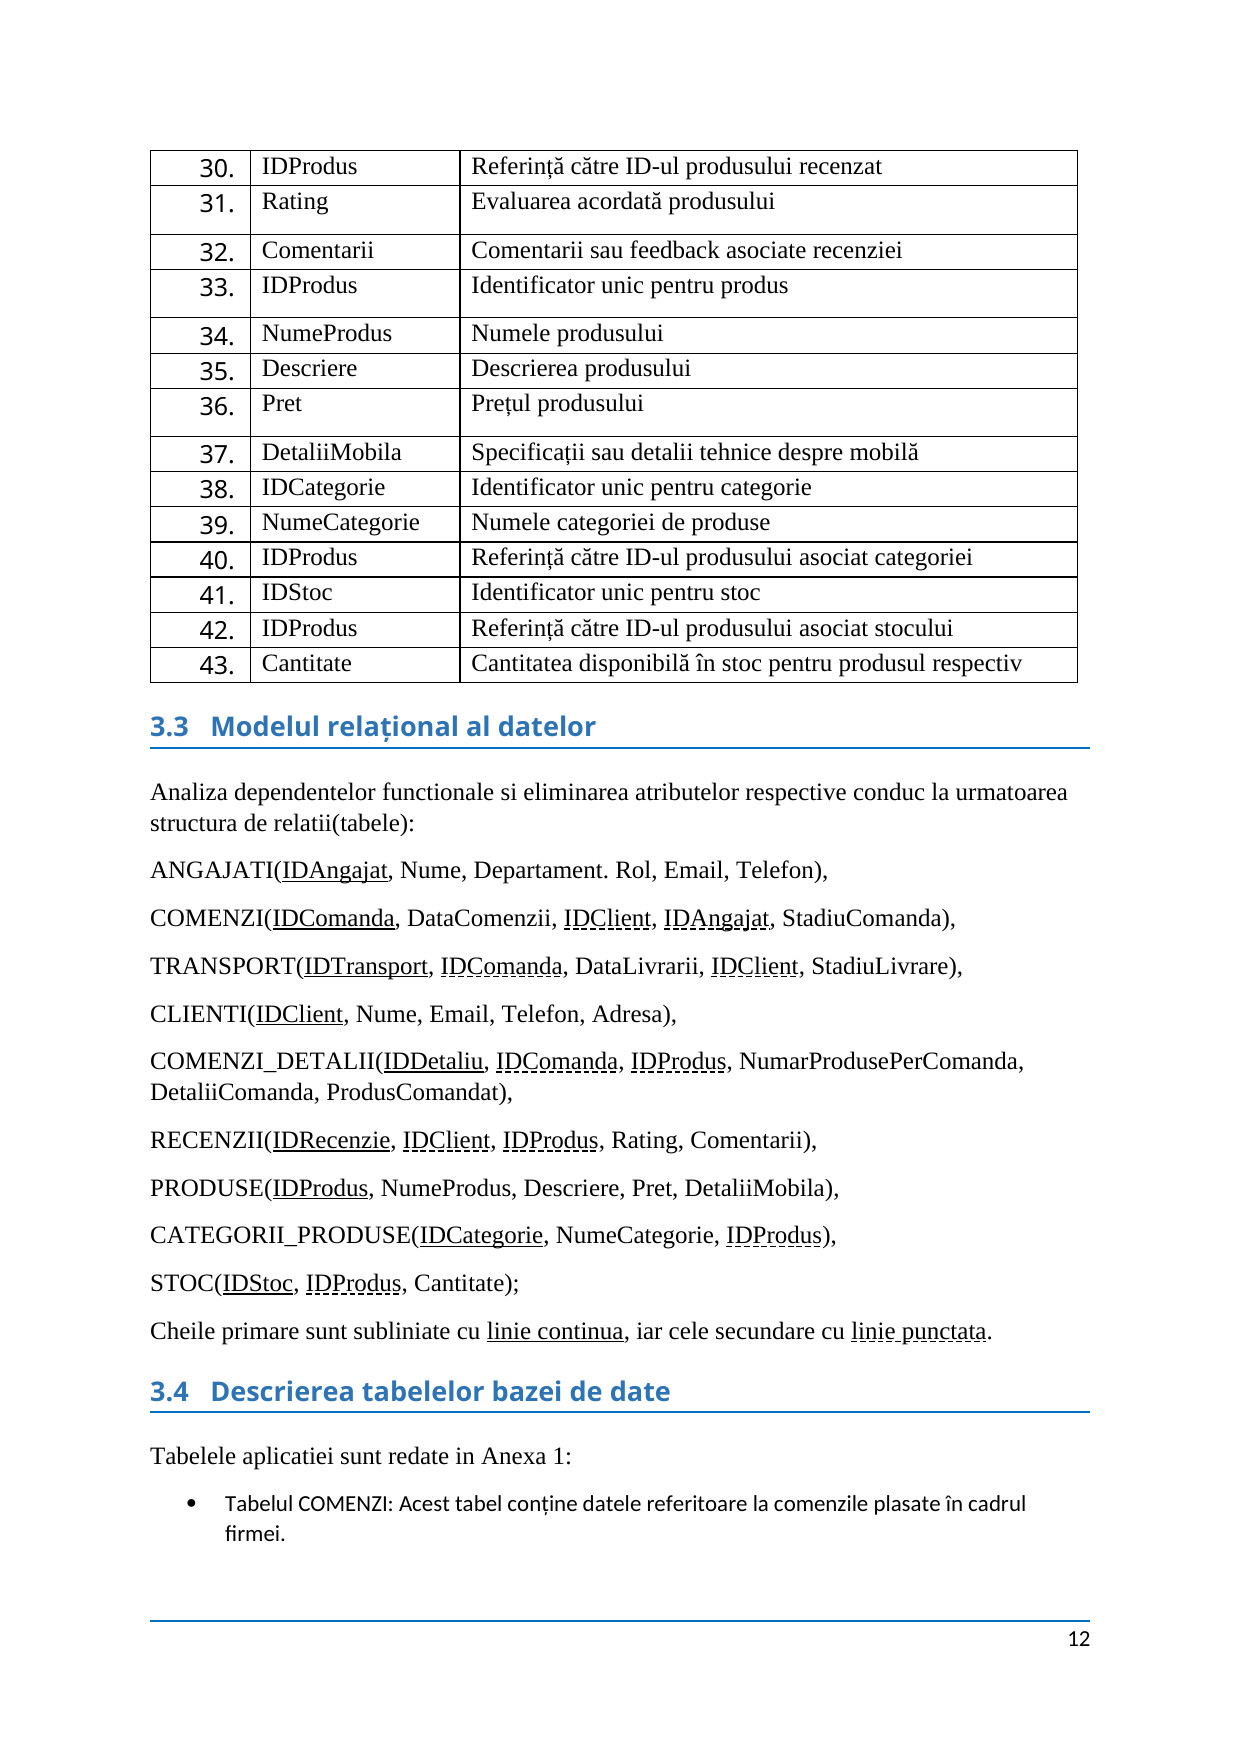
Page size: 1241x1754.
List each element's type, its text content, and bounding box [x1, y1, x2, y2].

text COMENZI(IDComanda, DataComenzii, IDClient, IDAngajat, StadiuComanda), [150, 903, 1090, 932]
table_cell Cantitatea disponibilă în stoc pentru produsul respectiv [461, 648, 1077, 682]
text COMENZI_DETALII(IDDetaliu, IDComanda, IDProdus, NumarProdusePerComanda, DetaliiComanda, ProdusComandat), [150, 1046, 1090, 1106]
table_cell Comentarii sau feedback asociate recenziei [461, 235, 1077, 269]
table_cell Rating [251, 186, 459, 234]
table_cell Numele produsului [461, 318, 1077, 352]
text TRANSPORT(IDTransport, IDComanda, DataLivrarii, IDClient, StadiuLivrare), [150, 951, 1090, 980]
text Analiza dependentelor functionale si eliminarea atributelor respective conduc la urmatoarea structura de relatii(tabele): [150, 777, 1090, 837]
table_cell [151, 270, 250, 317]
table_cell IDProdus [251, 543, 459, 576]
text STOC(IDStoc, IDProdus, Cantitate); [150, 1268, 1090, 1297]
table_cell Referință către ID-ul produsului asociat stocului [461, 613, 1077, 647]
subtitle Descrierea tabelelor bazei de date [150, 1372, 1090, 1411]
table_cell IDProdus [251, 613, 459, 647]
text CATEGORII_PRODUSE(IDCategorie, NumeCategorie, IDProdus), [150, 1221, 1090, 1249]
table_cell DetaliiMobila [251, 437, 459, 471]
table_cell [151, 235, 250, 269]
table_cell Prețul produsului [461, 389, 1077, 436]
text PRODUSE(IDProdus, NumeProdus, Descriere, Pret, DetaliiMobila), [150, 1173, 1090, 1202]
table_cell Descriere [251, 354, 459, 387]
text CLIENTI(IDClient, Nume, Email, Telefon, Adresa), [150, 999, 1090, 1027]
table_cell [151, 578, 250, 612]
table_cell [151, 648, 250, 682]
table_cell Identificator unic pentru stoc [461, 578, 1077, 612]
text Cheile primare sunt subliniate cu linie continua, iar cele secundare cu linie punctata. [150, 1316, 1090, 1345]
table_cell Referință către ID-ul produsului recenzat [461, 151, 1077, 185]
table_cell Cantitate [251, 648, 459, 682]
table_cell [151, 186, 250, 234]
table_cell Referință către ID-ul produsului asociat categoriei [461, 543, 1077, 576]
table_cell Identificator unic pentru produs [461, 270, 1077, 317]
subtitle Modelul relațional al datelor [150, 708, 1090, 747]
table_cell [151, 613, 250, 647]
table_cell Specificații sau detalii tehnice despre mobilă [461, 437, 1077, 471]
table_cell Descrierea produsului [461, 354, 1077, 387]
table_cell NumeProdus [251, 318, 459, 352]
table_cell [151, 472, 250, 506]
table_cell NumeCategorie [251, 507, 459, 541]
text Tabelele aplicatiei sunt redate in Anexa 1: [150, 1441, 1090, 1470]
table_cell Identificator unic pentru categorie [461, 472, 1077, 506]
table_cell [151, 437, 250, 471]
table_cell IDCategorie [251, 472, 459, 506]
table_cell [151, 507, 250, 541]
table_cell [151, 151, 250, 185]
table_cell [151, 354, 250, 387]
table_cell Comentarii [251, 235, 459, 269]
table_cell Evaluarea acordată produsului [461, 186, 1077, 234]
text RECENZII(IDRecenzie, IDClient, IDProdus, Rating, Comentarii), [150, 1125, 1090, 1154]
list Tabelul COMENZI: Acest tabel conține datele referitoare la comenzile plasate în cadrul firmei. [187, 1489, 1090, 1547]
table_cell IDProdus [251, 151, 459, 185]
text ANGAJATI(IDAngajat, Nume, Departament. Rol, Email, Telefon), [150, 856, 1090, 884]
table_cell [151, 543, 250, 576]
table_cell IDProdus [251, 270, 459, 317]
table_cell [151, 389, 250, 436]
table_cell IDStoc [251, 578, 459, 612]
table_cell Pret [251, 389, 459, 436]
table_cell [151, 318, 250, 352]
table_cell Numele categoriei de produse [461, 507, 1077, 541]
